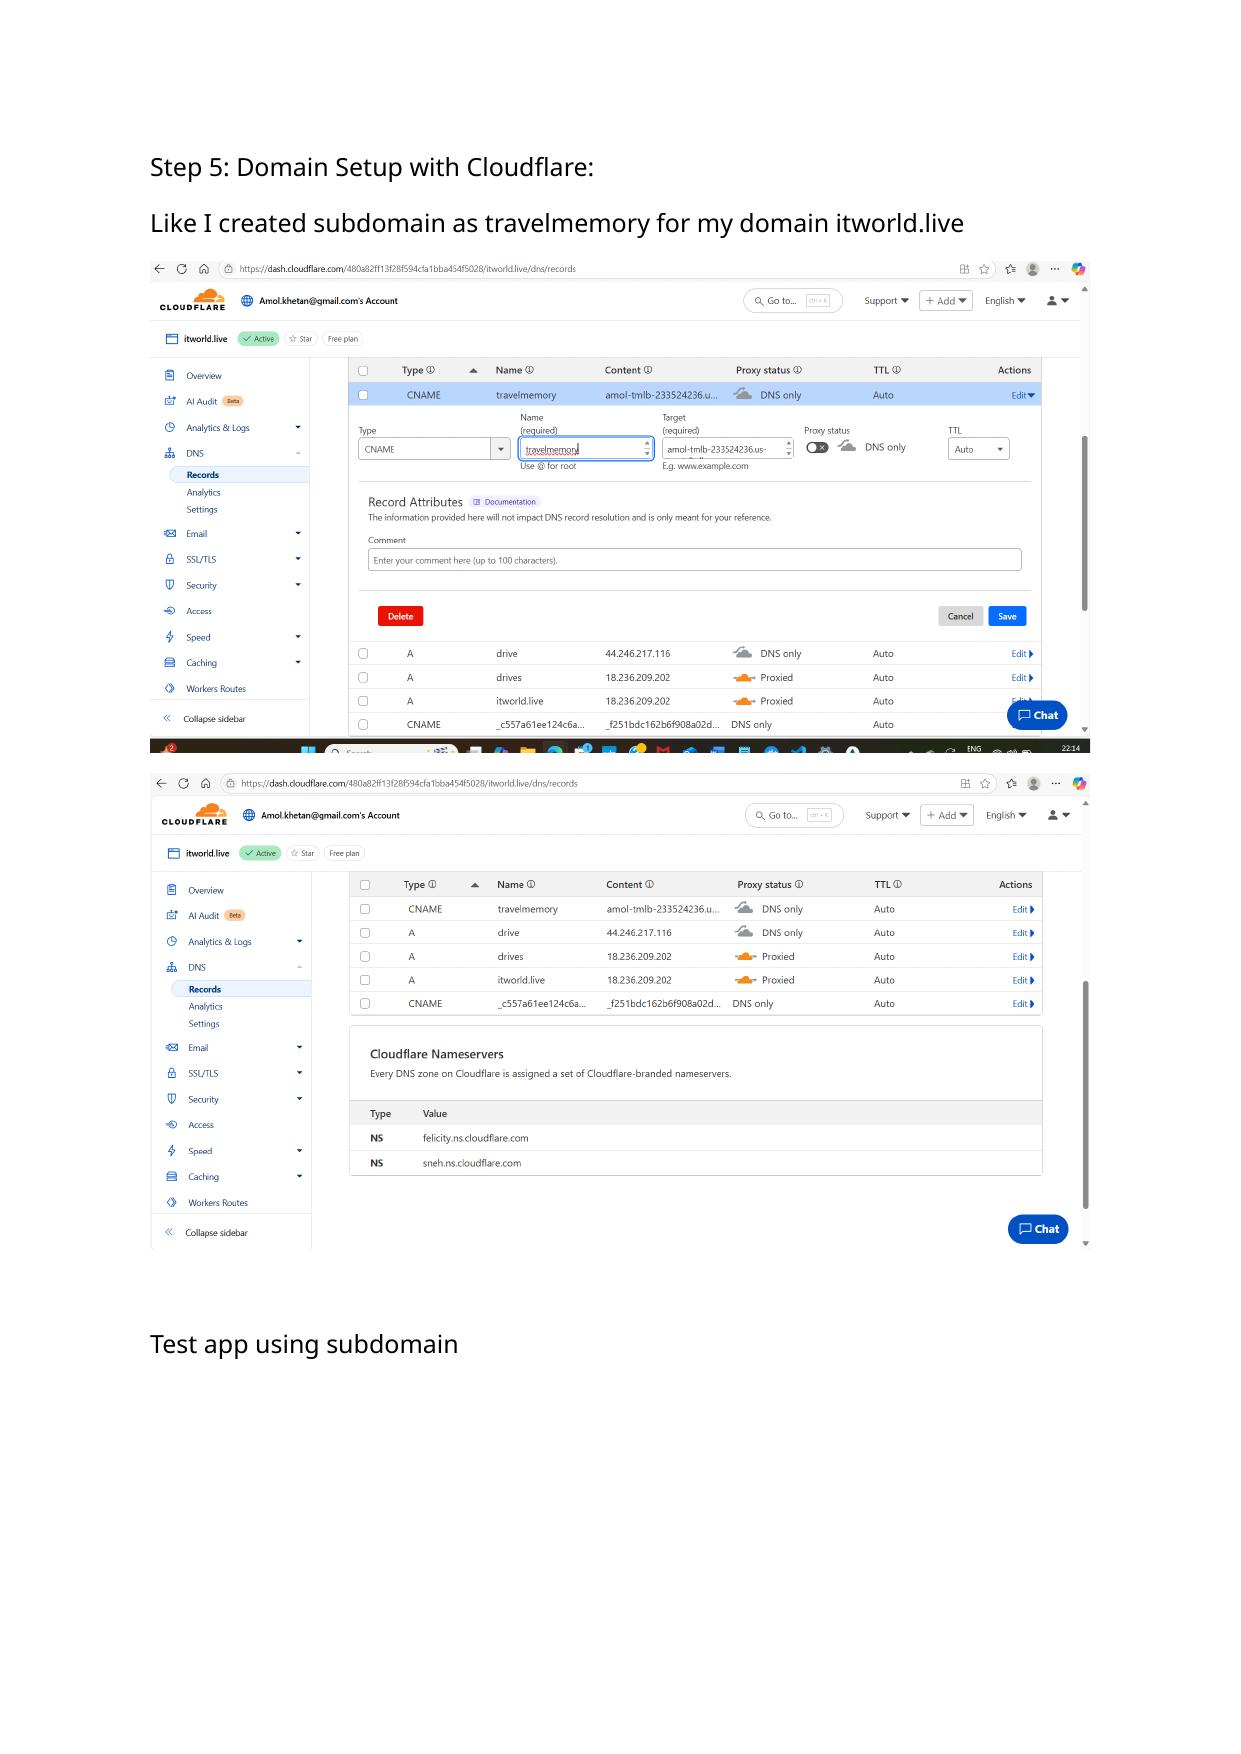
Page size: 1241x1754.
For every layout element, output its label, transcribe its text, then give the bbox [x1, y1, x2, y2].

text Test app using subdomain [150, 1326, 1090, 1360]
picture [150, 773, 1091, 1249]
picture [150, 261, 1091, 753]
text Like I created subdomain as travelmemory for my domain itworld.live [150, 206, 1090, 240]
text Step 5: Domain Setup with Cloudflare: [150, 150, 1090, 184]
